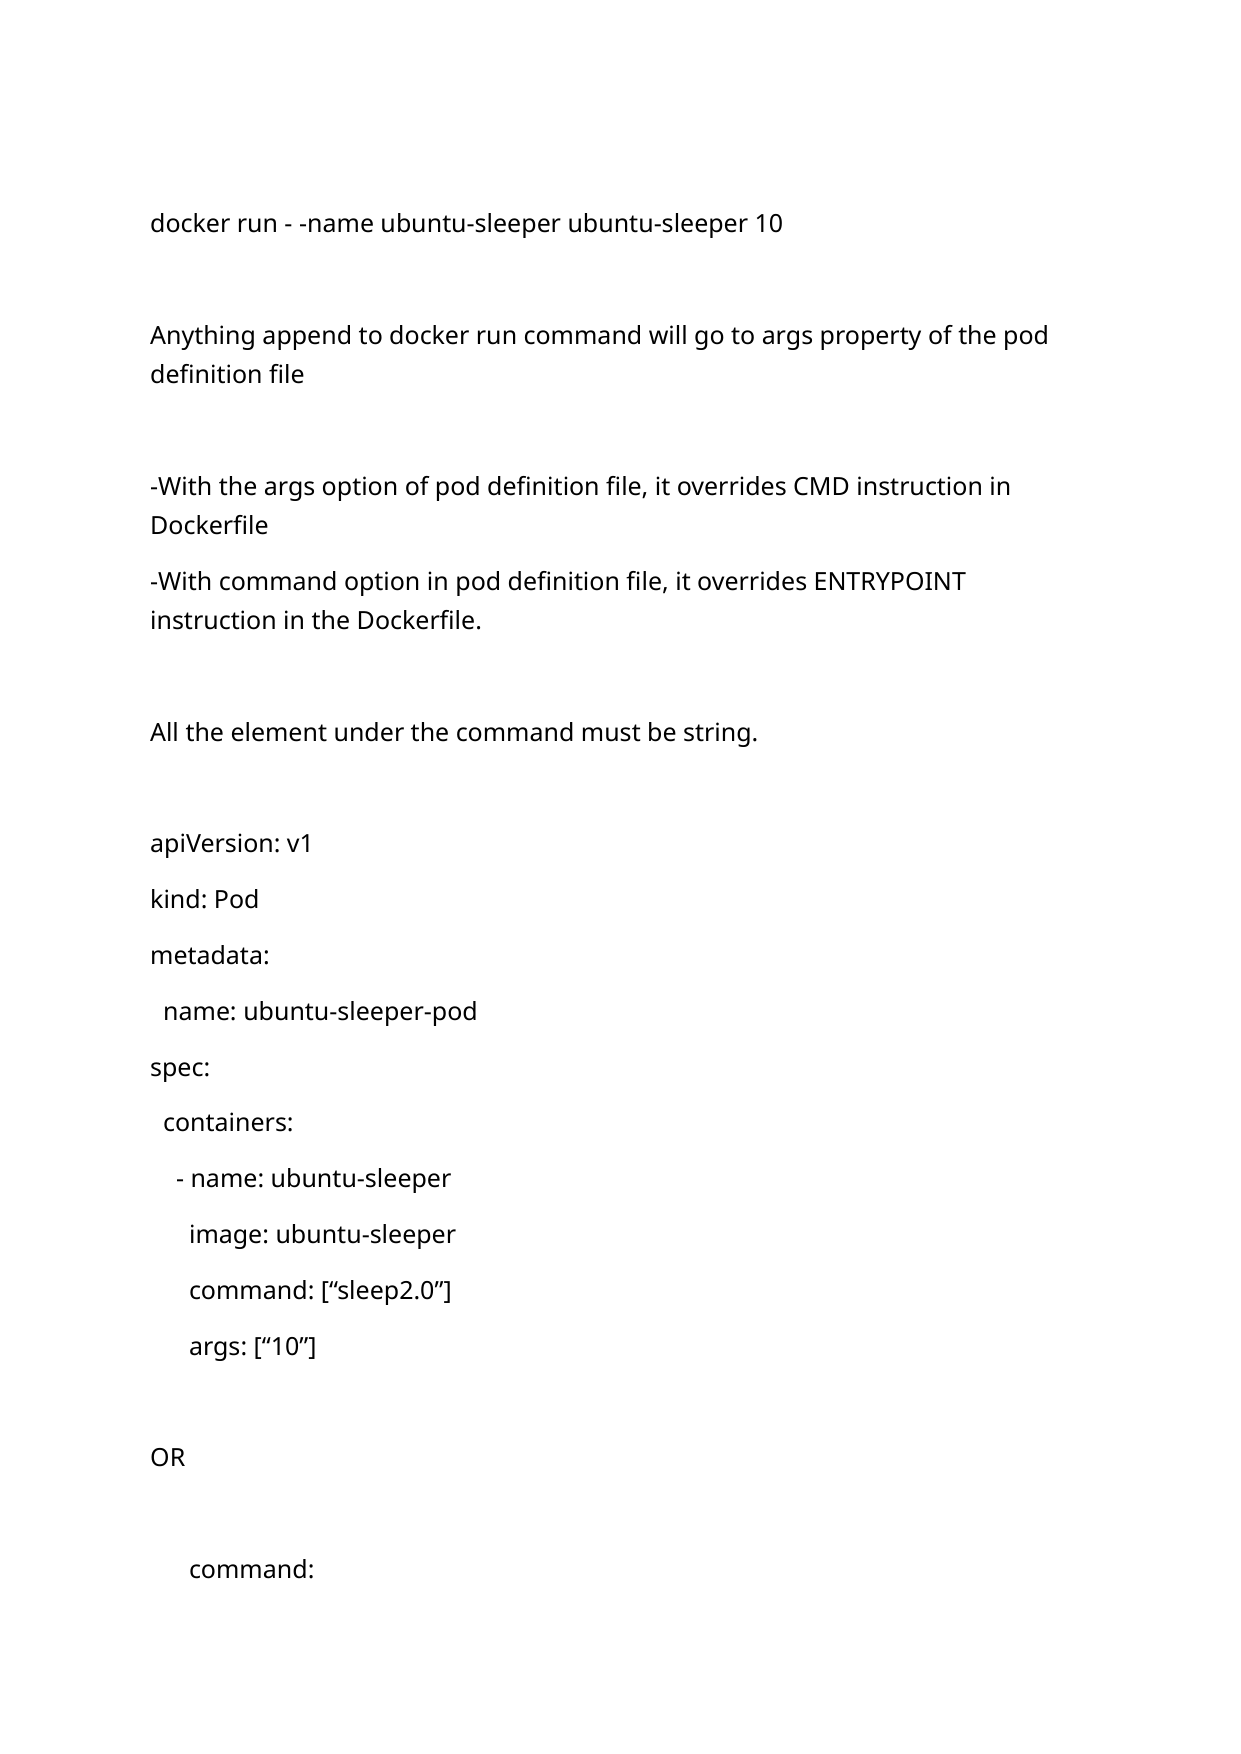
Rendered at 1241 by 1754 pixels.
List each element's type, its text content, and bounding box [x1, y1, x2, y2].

text command: [“sleep2.0”] [150, 1272, 1090, 1307]
text All the element under the command must be string. [150, 714, 1090, 748]
text -With the args option of pod definition file, it overrides CMD instruction in Dockerfile [150, 468, 1090, 542]
text kind: Pod [150, 882, 1090, 916]
text containers: [150, 1105, 1090, 1139]
text name: ubuntu-sleeper-pod [150, 993, 1090, 1027]
text args: [“10”] [150, 1328, 1090, 1362]
text docker run - -name ubuntu-sleeper ubuntu-sleeper 10 [150, 206, 1090, 240]
text command: [150, 1552, 1090, 1586]
text metadata: [150, 937, 1090, 972]
text image: ubuntu-sleeper [150, 1217, 1090, 1251]
text spec: [150, 1049, 1090, 1083]
text - name: ubuntu-sleeper [150, 1161, 1090, 1195]
text -With command option in pod definition file, it overrides ENTRYPOINT instruction in the Dockerfile. [150, 563, 1090, 637]
text apiVersion: v1 [150, 826, 1090, 860]
text OR [150, 1440, 1090, 1474]
text Anything append to docker run command will go to args property of the pod definition file [150, 317, 1090, 391]
